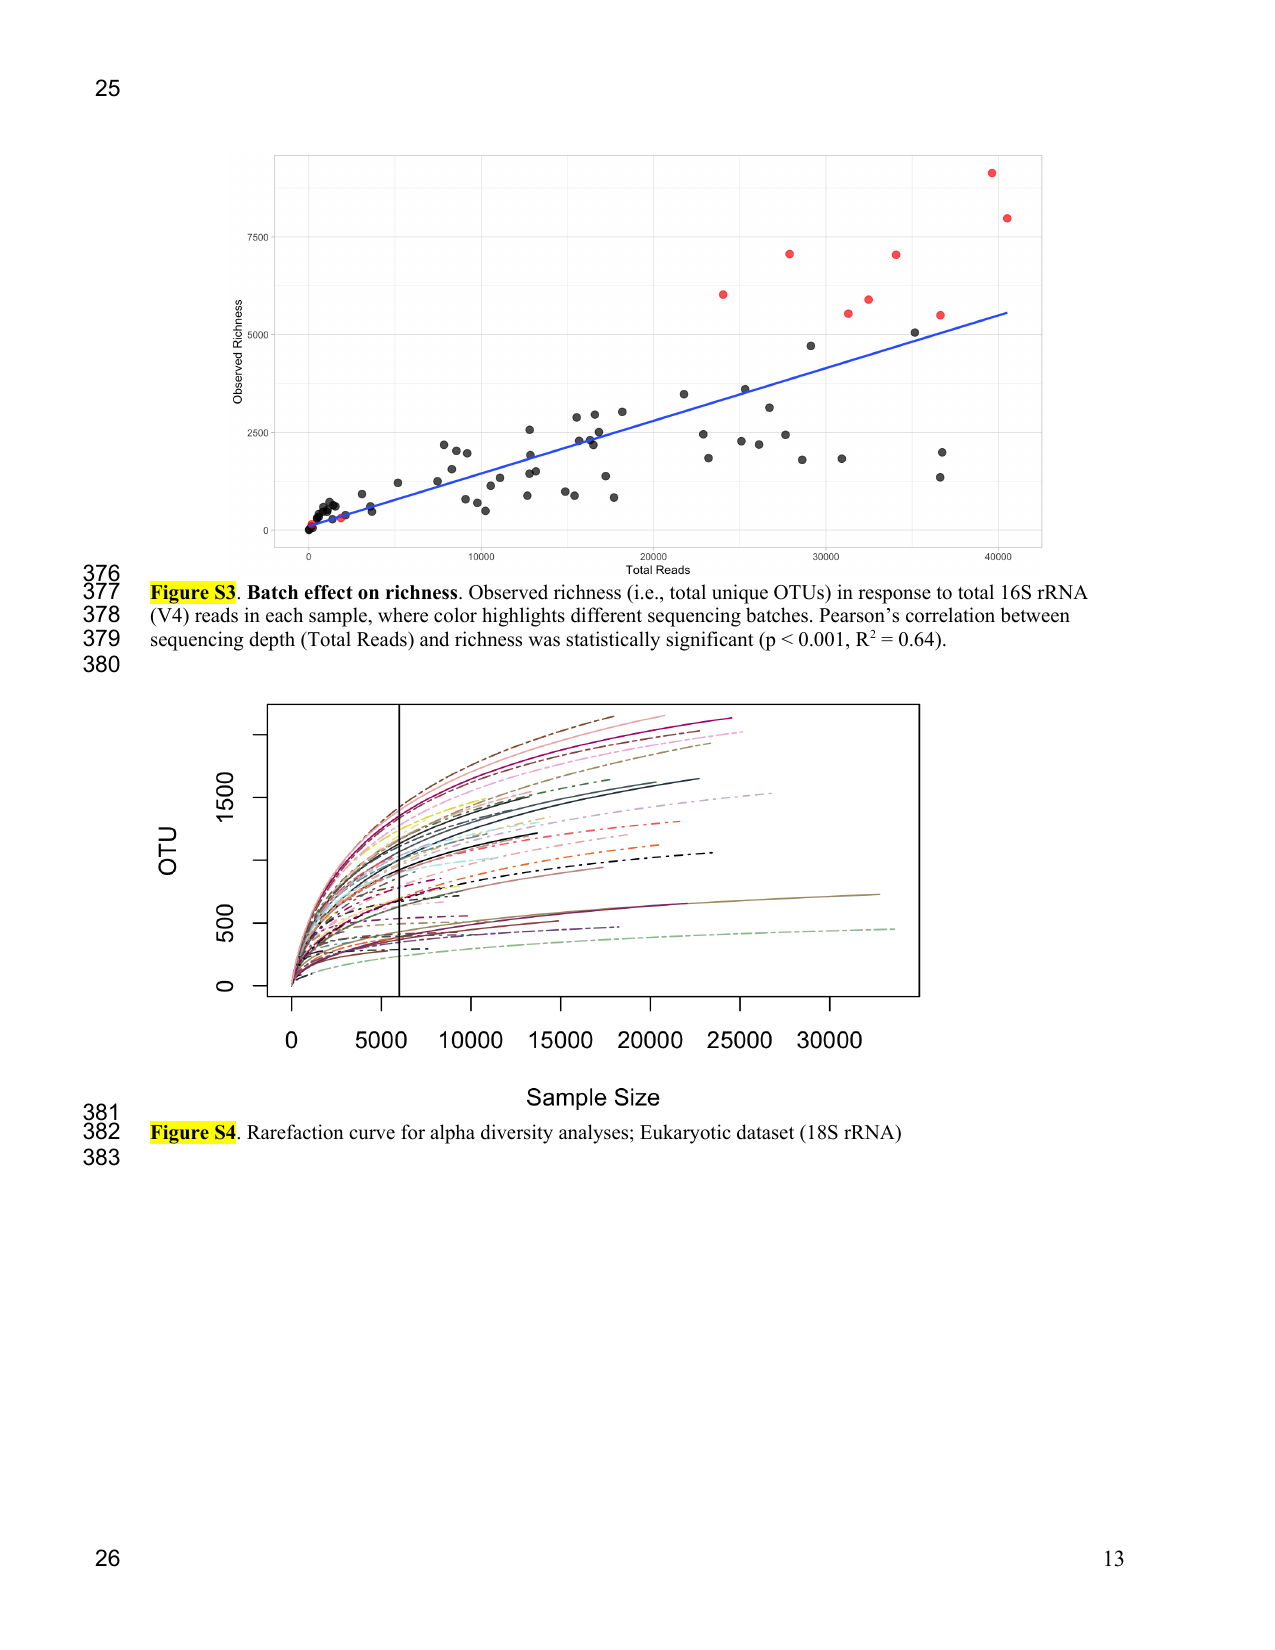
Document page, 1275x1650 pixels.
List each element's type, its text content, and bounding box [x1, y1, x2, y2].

picture [150, 673, 979, 1121]
text Figure S3. Batch effect on richness. Observed richness (i.e., total unique OTUs) in response to total 16S rRNA (V4) reads in each sample, where color highlights different sequencing batches. Pearson’s correlation between sequencing depth (Total Reads) and richness was statistically significant (p < 0.001, R2 = 0.64). [150, 581, 1125, 651]
picture [227, 150, 1048, 582]
text Figure S4. Rarefaction curve for alpha diversity analyses; Eukaryotic dataset (18S rRNA) [236, 1121, 1125, 1144]
